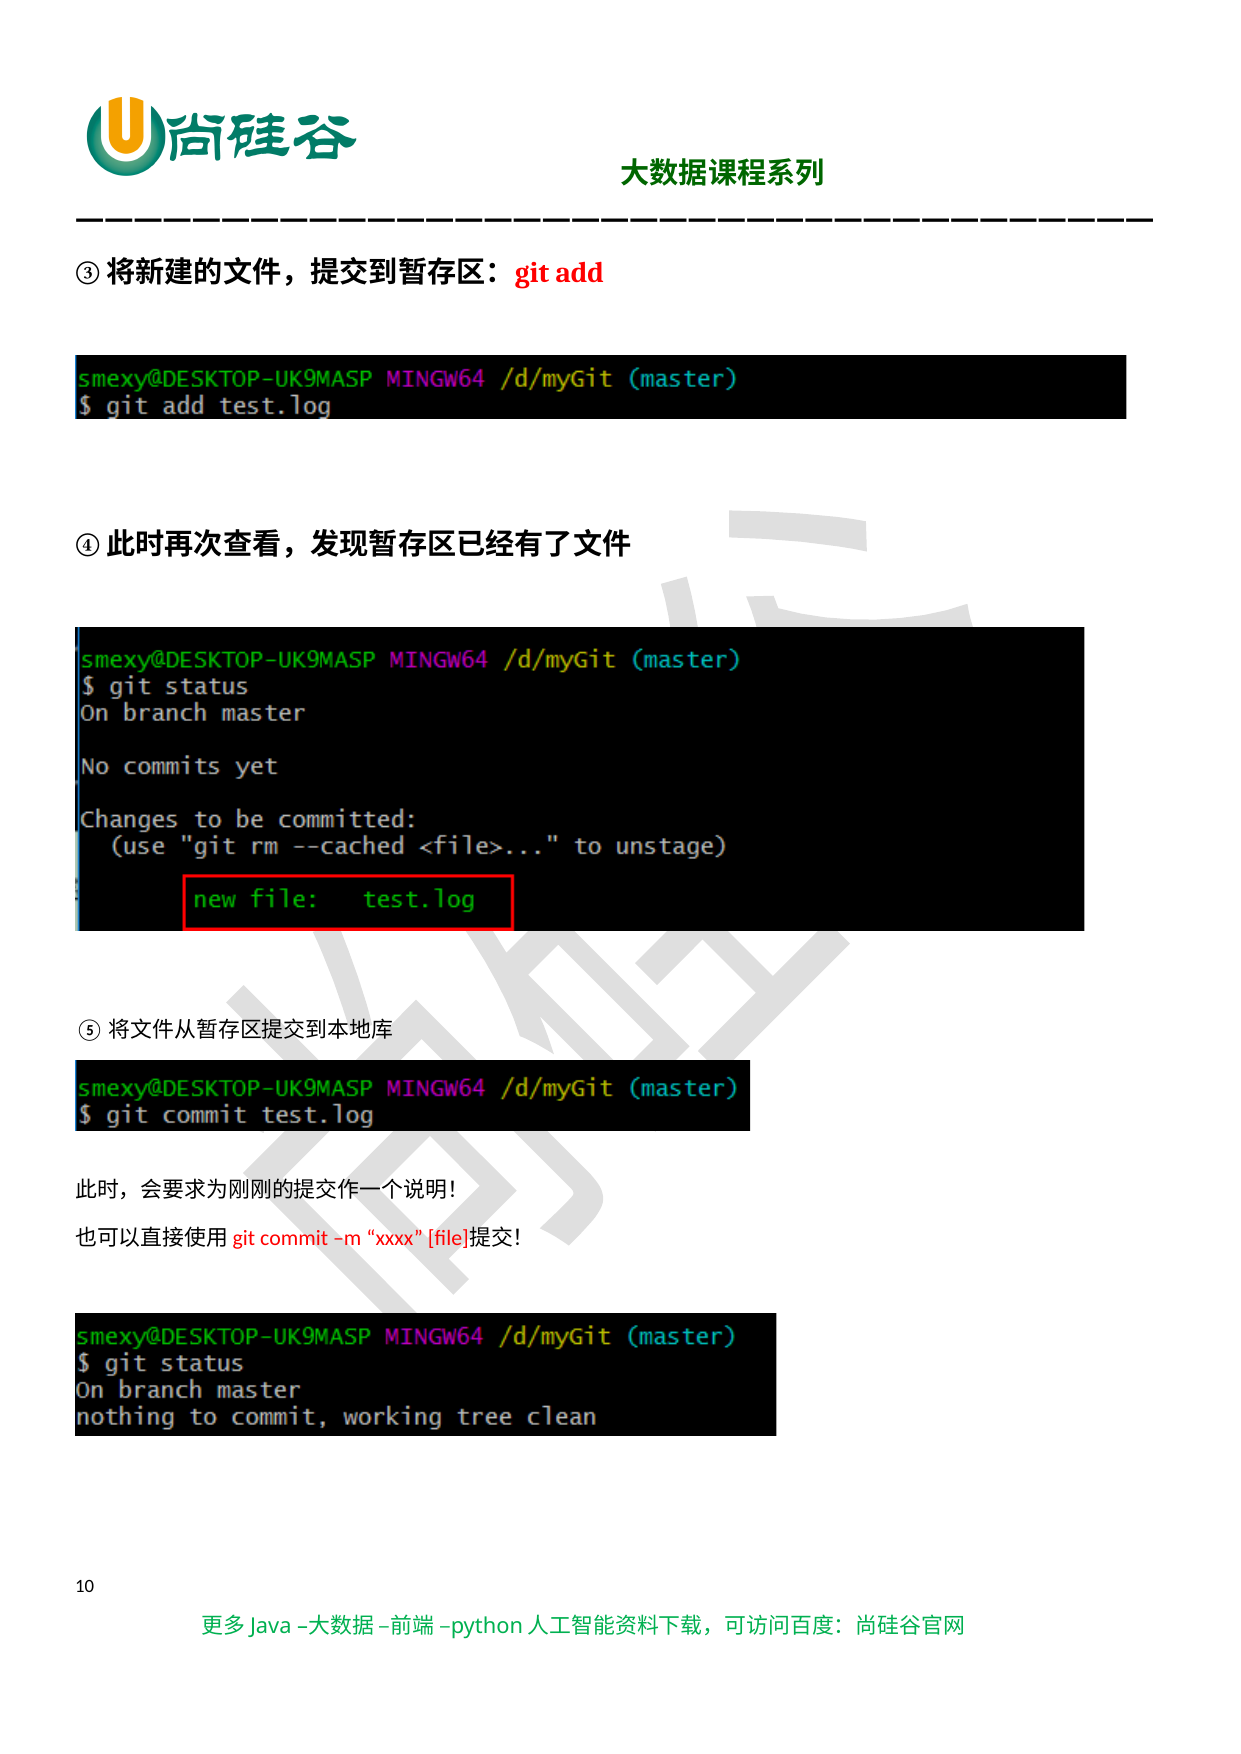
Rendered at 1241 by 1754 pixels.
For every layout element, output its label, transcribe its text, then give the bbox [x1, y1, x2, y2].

picture [75, 627, 1085, 931]
text 此时，会要求为刚刚的提交作一个说明！ [75, 1171, 1165, 1204]
picture [75, 1313, 777, 1436]
subtitle ④此时再次查看，发现暂存区已经有了文件 [75, 509, 1165, 574]
text ⑤将文件从暂存区提交到本地库 [75, 1012, 1165, 1044]
subtitle ③将新建的文件，提交到暂存区：git add [75, 237, 1165, 302]
picture [75, 88, 363, 184]
text 也可以直接使用git commit –m “xxxx” [file]提交！ [75, 1219, 1165, 1252]
picture [75, 1060, 750, 1131]
picture [75, 355, 1127, 419]
